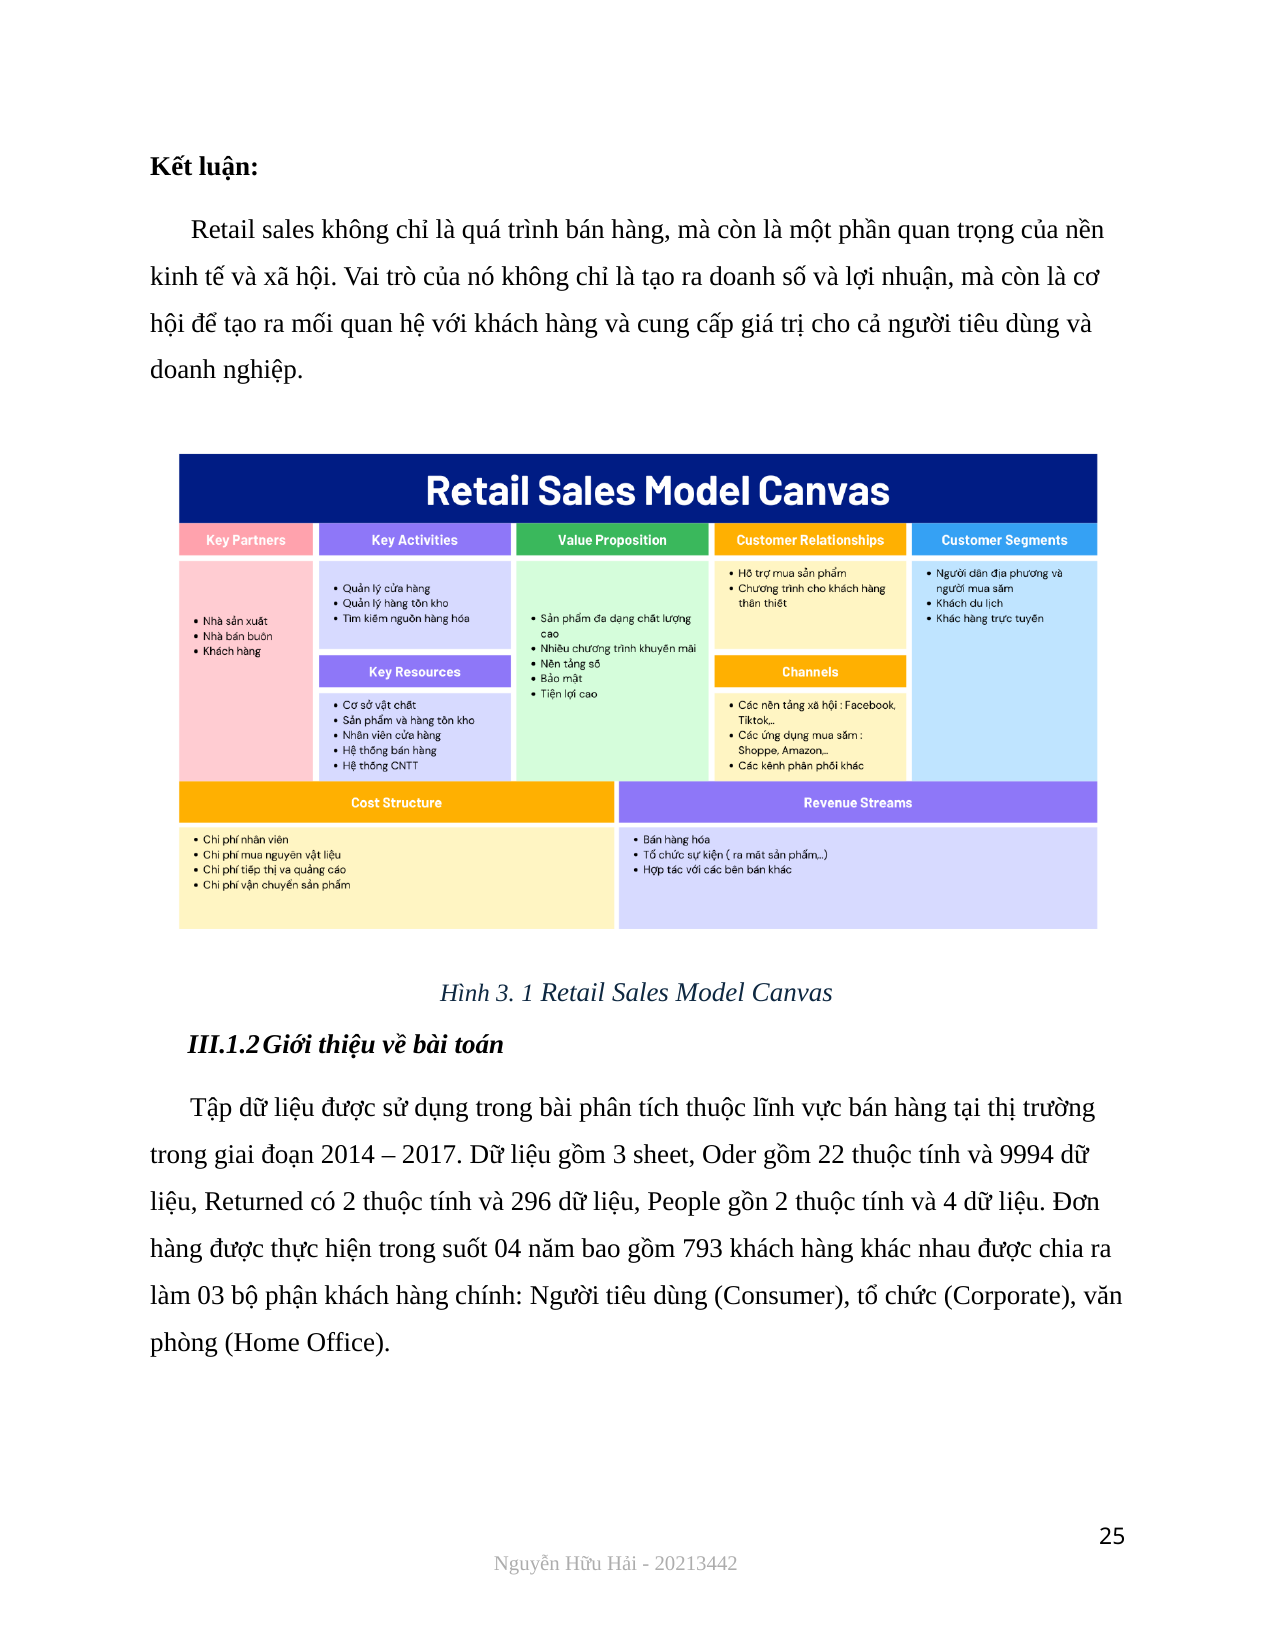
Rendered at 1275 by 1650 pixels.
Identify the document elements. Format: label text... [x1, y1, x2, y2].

text Hình 3. 1 Retail Sales Model Canvas [150, 976, 1125, 1007]
text Kết luận: [150, 150, 1125, 181]
text Retail sales không chỉ là quá trình bán hàng, mà còn là một phần quan trọng của nền kinh tế và xã hội. Vai trò của nó không chỉ là tạo ra doanh số và lợi nhuận, mà còn là cơ hội để tạo ra mối quan hệ với khách hàng và cung cấp giá trị cho cả người tiêu dùng và doanh nghiệp. [150, 213, 1125, 384]
picture [150, 416, 1125, 944]
list Giới thiệu về bài toán [187, 1028, 1125, 1059]
text Tập dữ liệu được sử dụng trong bài phân tích thuộc lĩnh vực bán hàng tại thị trường trong giai đoạn 2014 – 2017. Dữ liệu gồm 3 sheet, Oder gồm 22 thuộc tính và 9994 dữ liệu, Returned có 2 thuộc tính và 296 dữ liệu, People gồn 2 thuộc tính và 4 dữ liệu. Đơn hàng được thực hiện trong suốt 04 năm bao gồm 793 khách hàng khác nhau được chia ra làm 03 bộ phận khách hàng chính: Người tiêu dùng (Consumer), tổ chức (Corporate), văn phòng (Home Office). [150, 1091, 1125, 1357]
